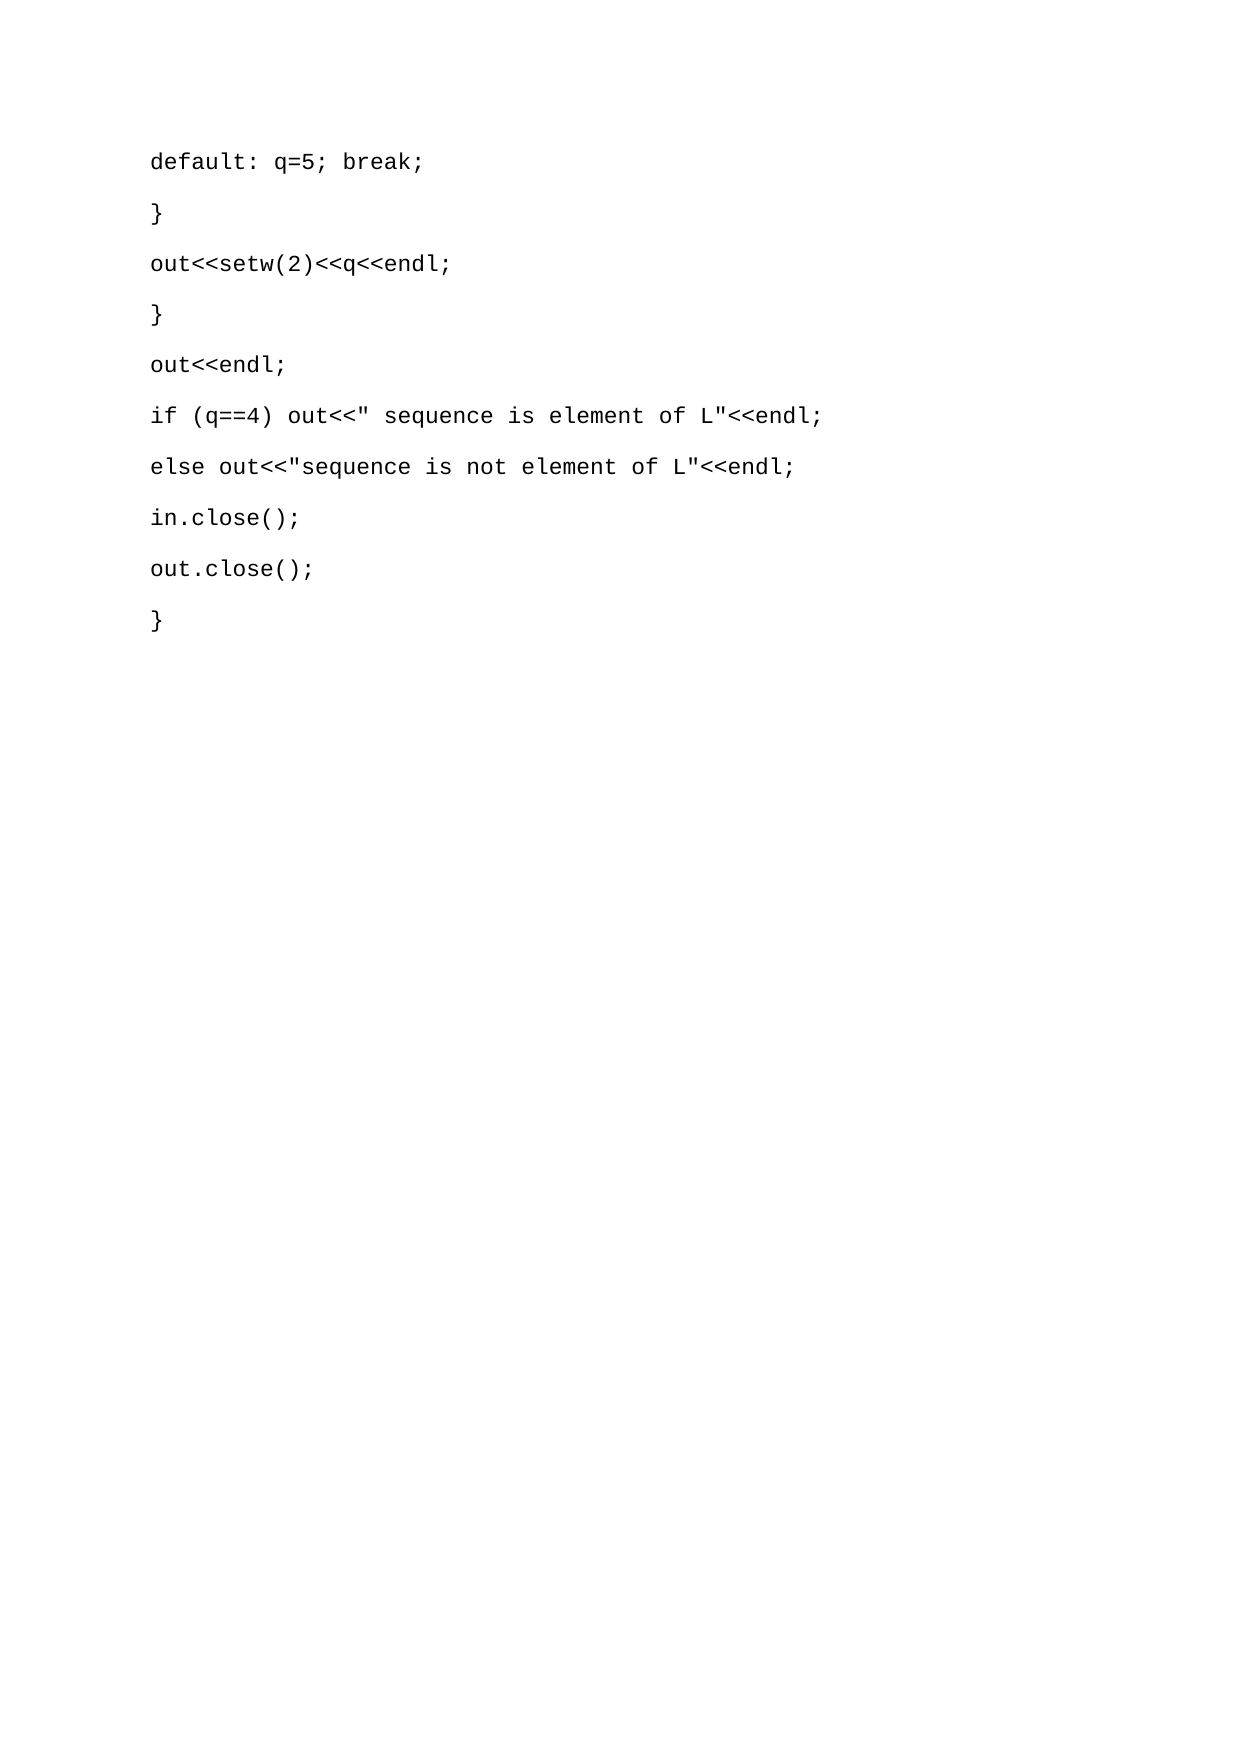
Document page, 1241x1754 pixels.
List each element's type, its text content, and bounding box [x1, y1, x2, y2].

text if (q==4) out<<" sequence is element of L"<<endl; [150, 405, 1090, 431]
text default: q=5; break; [150, 150, 1090, 176]
text out.close(); [150, 557, 1090, 583]
text in.close(); [150, 507, 1090, 532]
text } [150, 608, 1090, 634]
text else out<<"sequence is not element of L"<<endl; [150, 456, 1090, 482]
text out<<endl; [150, 354, 1090, 380]
text out<<setw(2)<<q<<endl; [150, 252, 1090, 278]
text } [150, 303, 1090, 329]
text } [150, 201, 1090, 227]
